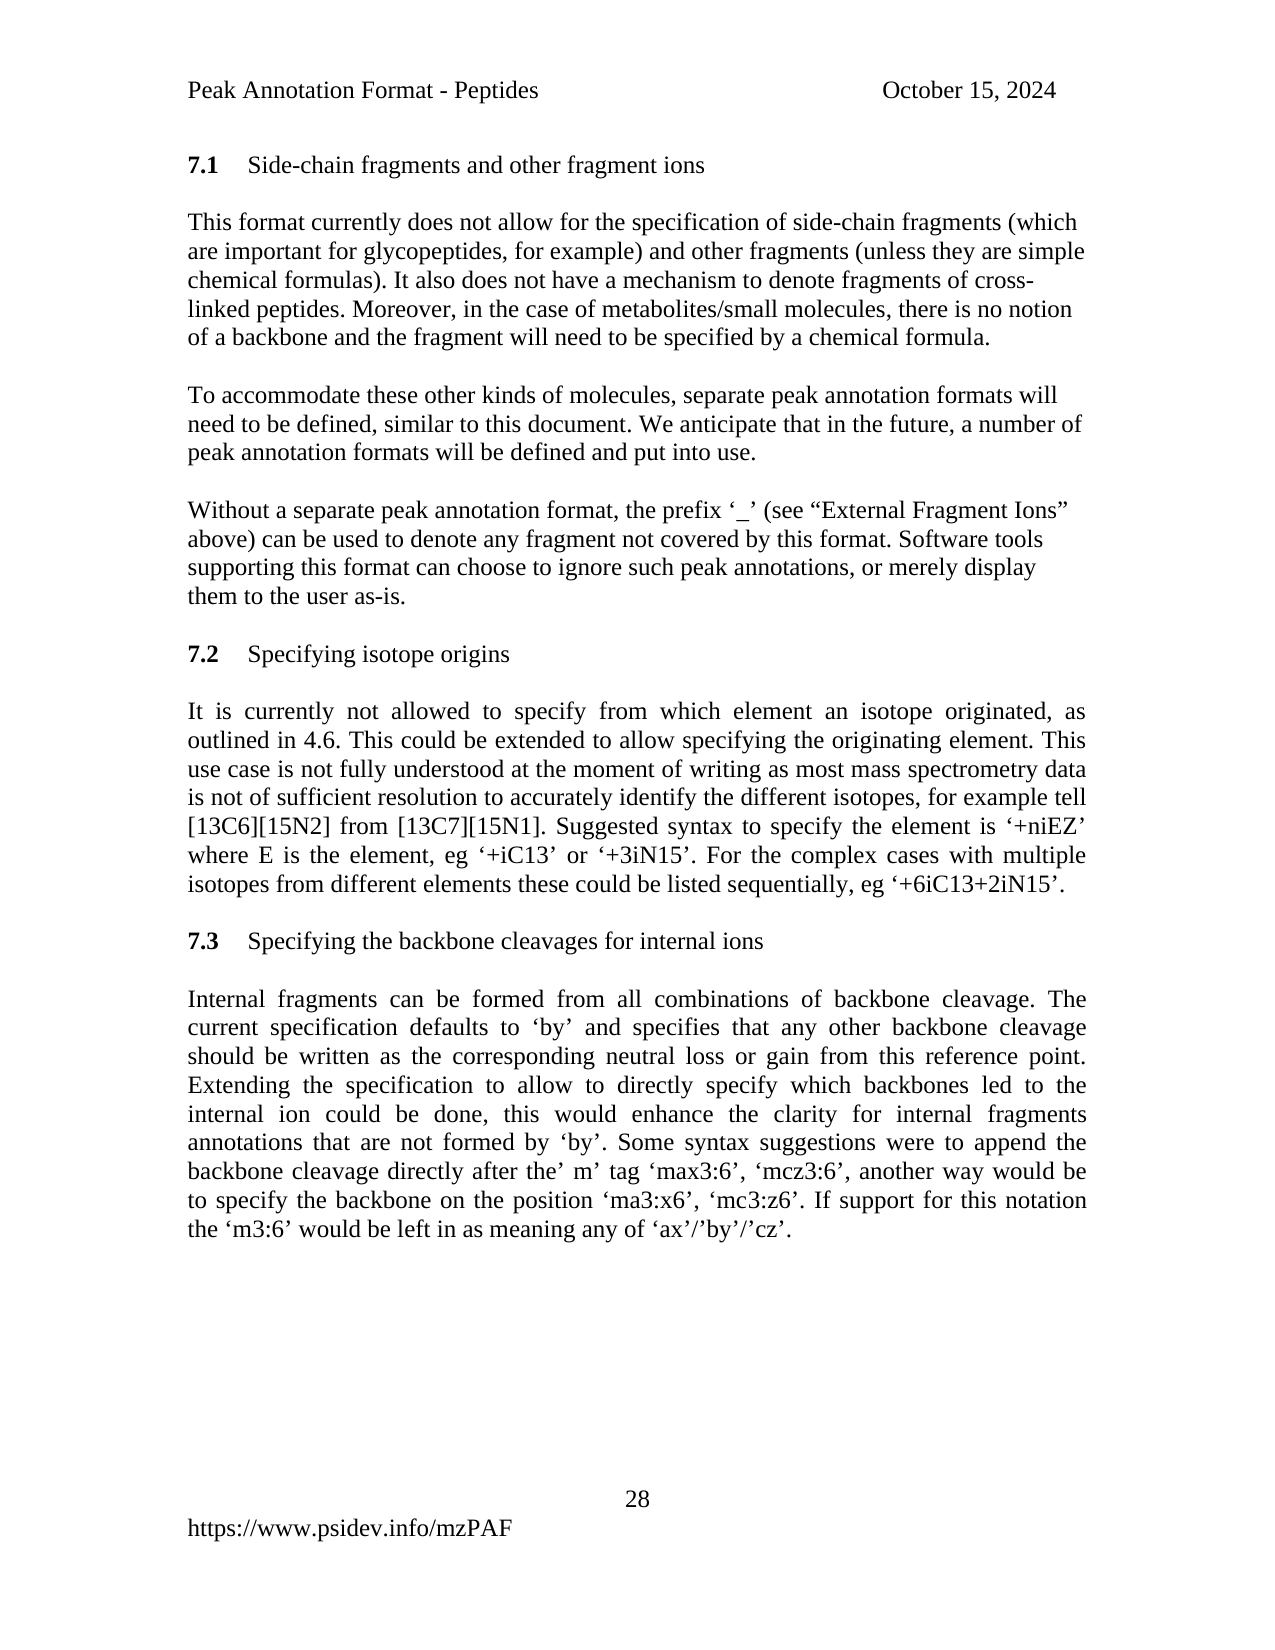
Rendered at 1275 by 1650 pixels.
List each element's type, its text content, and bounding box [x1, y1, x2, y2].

text This format currently does not allow for the specification of side-chain fragments (which are important for glycopeptides, for example) and other fragments (unless they are simple chemical formulas). It also does not have a mechanism to denote fragments of cross-linked peptides. Moreover, in the case of metabolites/small molecules, there is no notion of a backbone and the fragment will need to be specified by a chemical formula. [187, 207, 1087, 351]
text To accommodate these other kinds of molecules, separate peak annotation formats will need to be defined, similar to this document. We anticipate that in the future, a number of peak annotation formats will be defined and put into use. [187, 380, 1087, 466]
subtitle Side-chain fragments and other fragment ions [187, 150, 1087, 179]
text Without a separate peak annotation format, the prefix ‘_’ (see “External Fragment Ions” above) can be used to denote any fragment not covered by this format. Software tools supporting this format can choose to ignore such peak annotations, or merely display them to the user as-is. [187, 495, 1087, 610]
